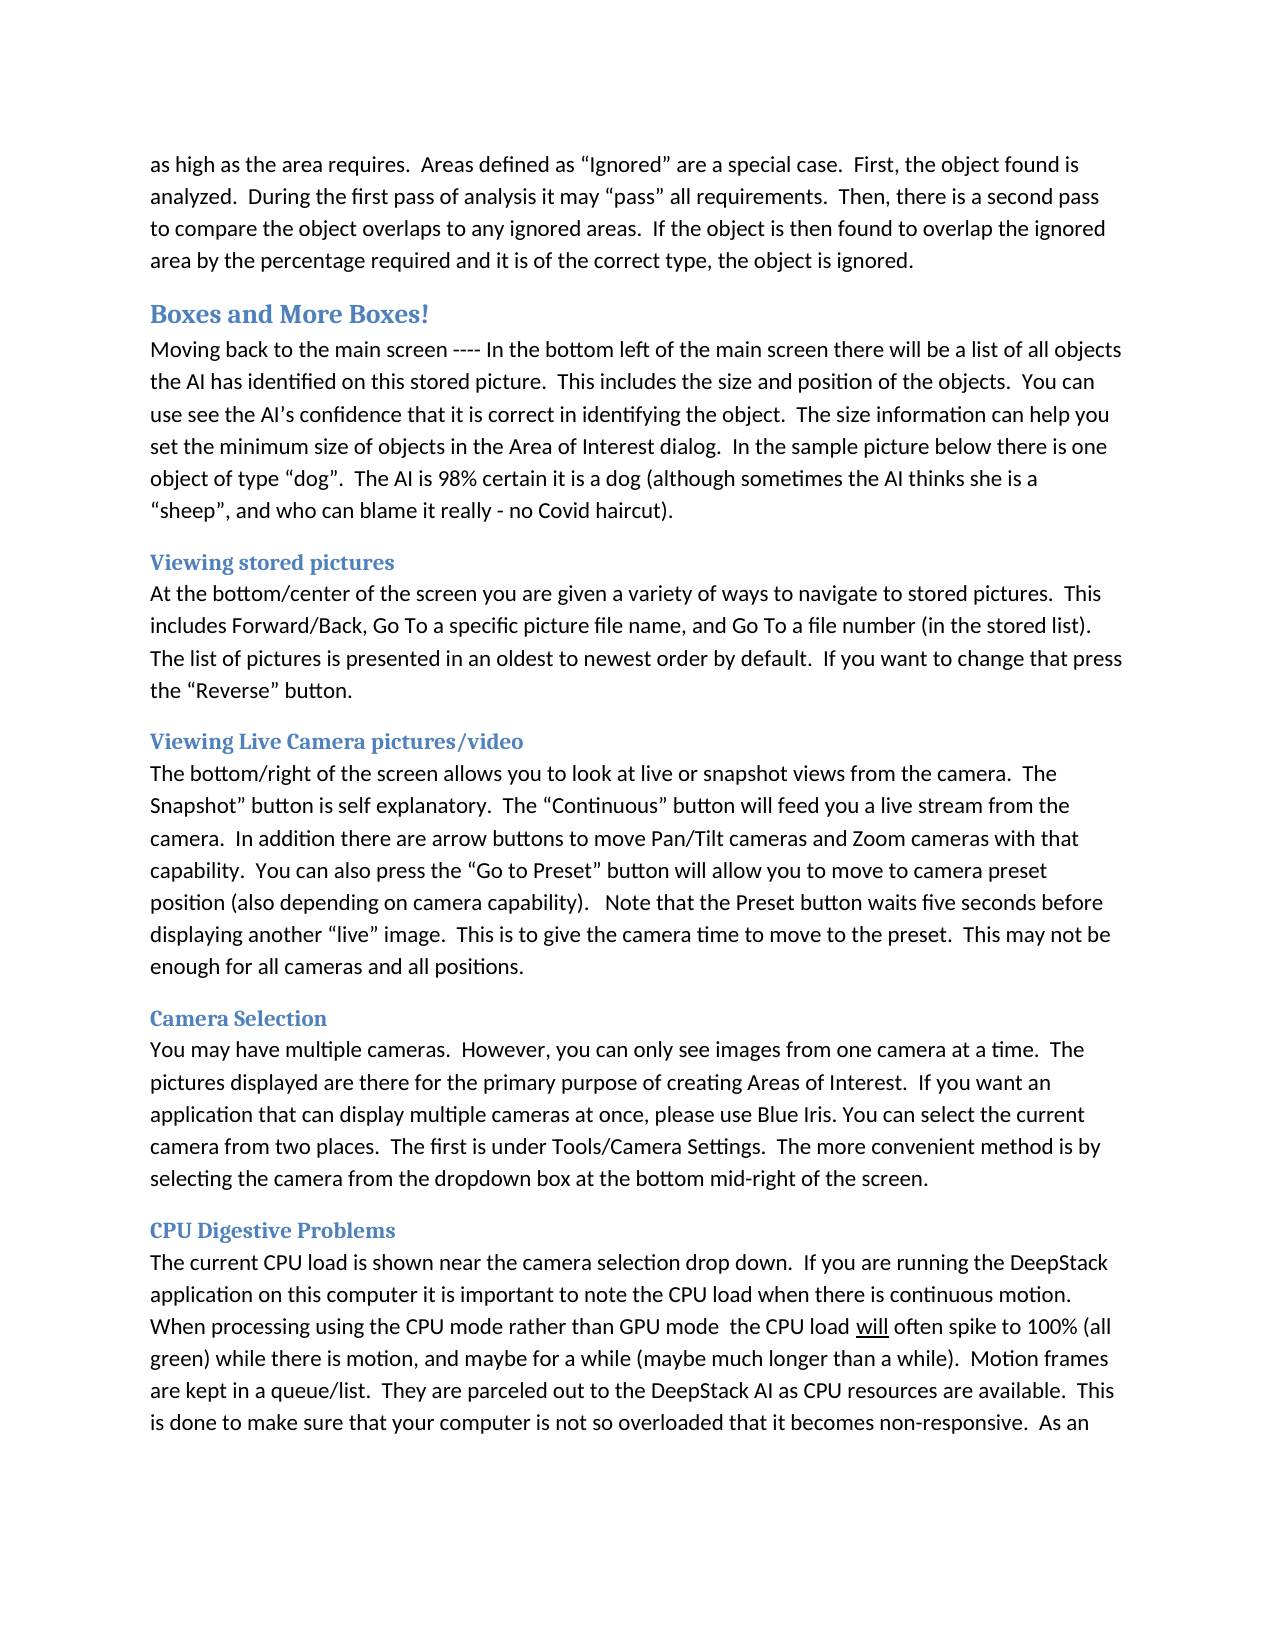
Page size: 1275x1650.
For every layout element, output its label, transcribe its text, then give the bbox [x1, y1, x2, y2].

subtitle Viewing stored pictures [150, 549, 1125, 576]
subtitle Viewing Live Camera pictures/video [150, 729, 1125, 755]
subtitle Camera Selection [150, 1005, 1125, 1032]
subtitle CPU Digestive Problems [150, 1217, 1125, 1244]
text Moving back to the main screen ---- In the bottom left of the main screen there will be a list of all objects the AI has identified on this stored picture. This includes the size and position of the objects. You can use see the AI’s confidence that it is correct in identifying the object. The size information can help you set the minimum size of objects in the Area of Interest dialog. In the sample picture below there is one object of type “dog”. The AI is 98% certain it is a dog (although sometimes the AI thinks she is a “sheep”, and who can blame it really - no Covid haircut). [150, 335, 1125, 524]
text At the bottom/center of the screen you are given a variety of ways to navigate to stored pictures. This includes Forward/Back, Go To a specific picture file name, and Go To a file number (in the stored list). The list of pictures is presented in an oldest to newest order by default. If you want to change that press the “Reverse” button. [150, 579, 1125, 704]
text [150, 1248, 1125, 1437]
text The bottom/right of the screen allows you to look at live or snapshot views from the camera. The Snapshot” button is self explanatory. The “Continuous” button will feed you a live stream from the camera. In addition there are arrow buttons to move Pan/Tilt cameras and Zoom cameras with that capability. You can also press the “Go to Preset” button will allow you to move to camera preset position (also depending on camera capability). Note that the Preset button waits five seconds before displaying another “live” image. This is to give the camera time to move to the preset. This may not be enough for all cameras and all positions. [150, 759, 1125, 980]
text You may have multiple cameras. However, you can only see images from one camera at a time. The pictures displayed are there for the primary purpose of creating Areas of Interest. If you want an application that can display multiple cameras at once, please use Blue Iris. You can select the current camera from two places. The first is under Tools/Camera Settings. The more convenient method is by selecting the camera from the dropdown box at the bottom mid-right of the screen. [150, 1036, 1125, 1192]
subtitle Boxes and More Boxes! [150, 299, 1125, 331]
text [150, 150, 1125, 274]
